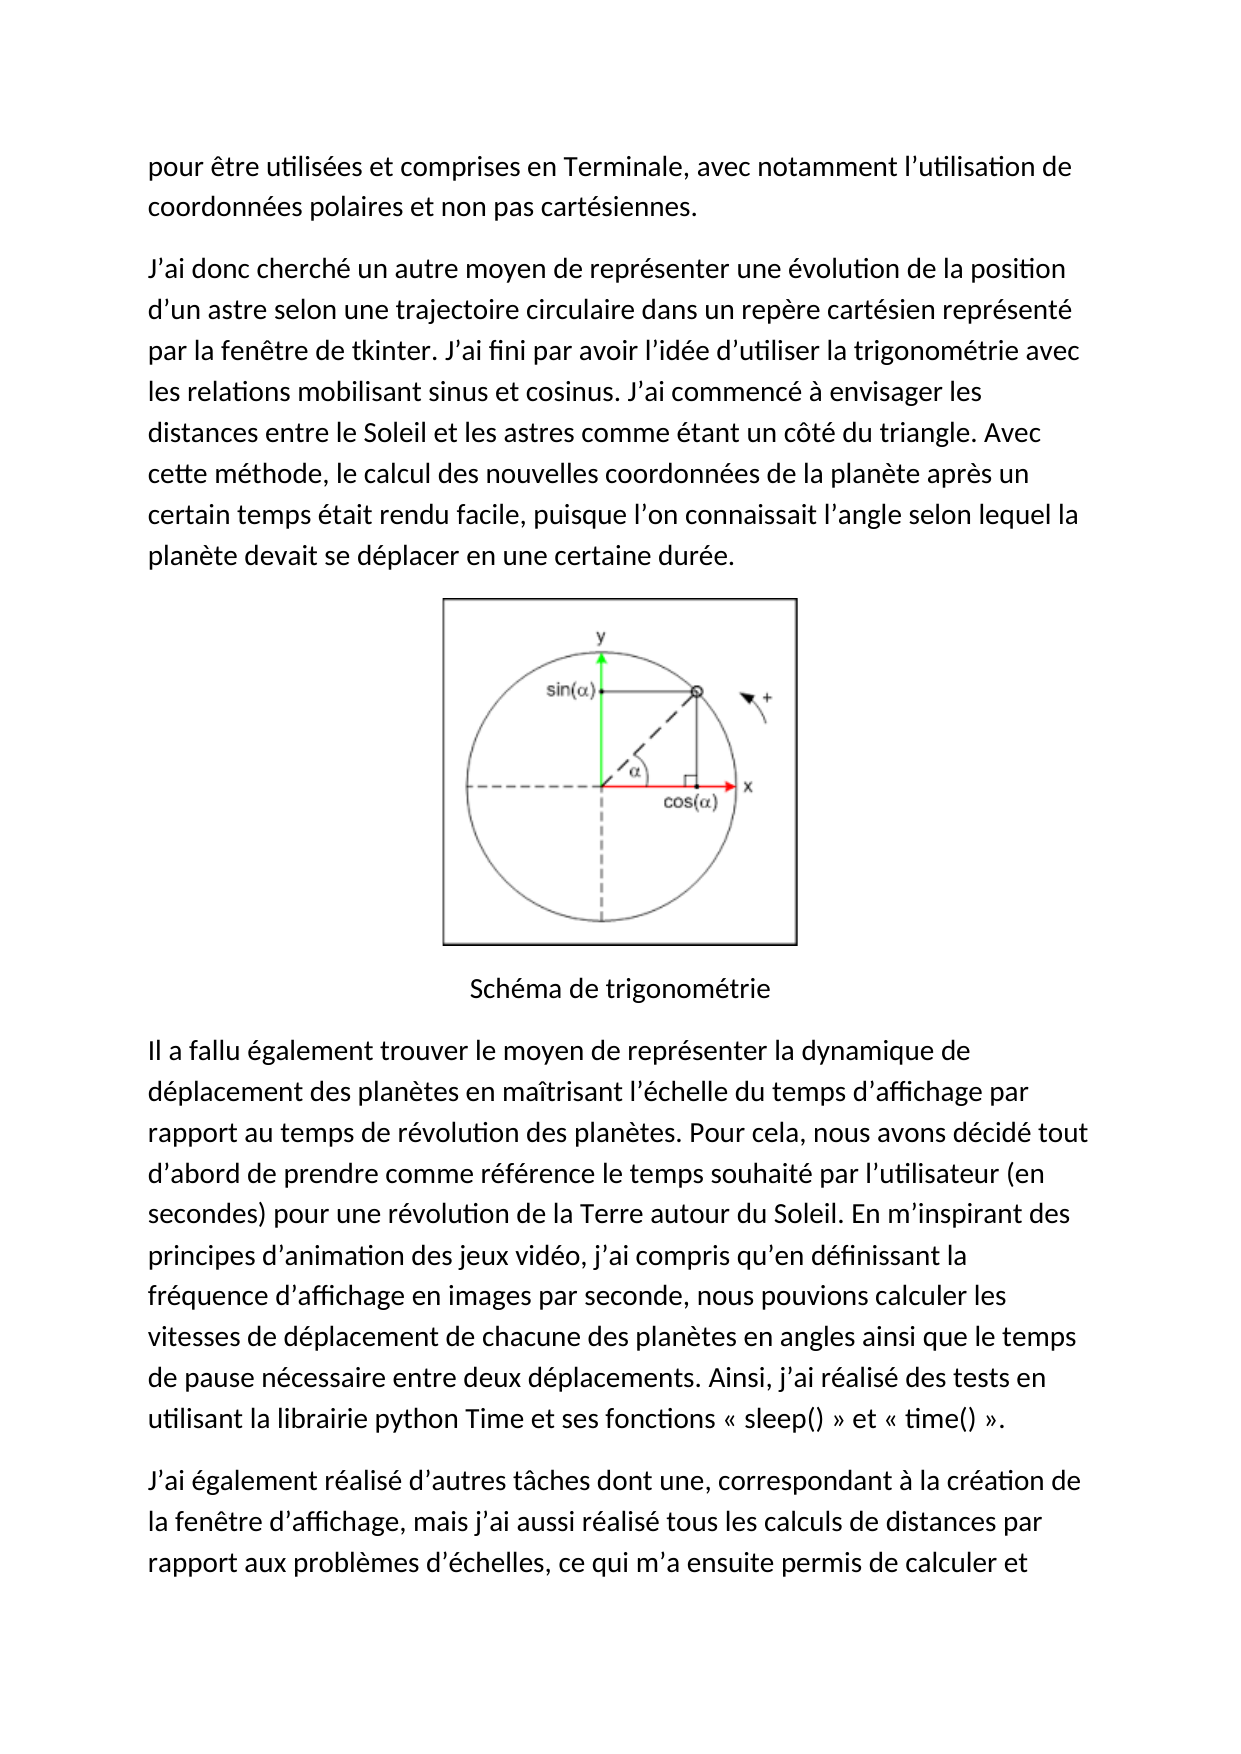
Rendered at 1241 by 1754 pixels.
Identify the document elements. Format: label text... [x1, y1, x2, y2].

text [148, 1462, 1093, 1579]
text Schéma de trigonométrie [148, 970, 1093, 1006]
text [148, 148, 1093, 224]
text Il a fallu également trouver le moyen de représenter la dynamique de déplacement des planètes en maîtrisant l’échelle du temps d’affichage par rapport au temps de révolution des planètes. Pour cela, nous avons décidé tout d’abord de prendre comme référence le temps souhaité par l’utilisateur (en secondes) pour une révolution de la Terre autour du Soleil. En m’inspirant des principes d’animation des jeux vidéo, j’ai compris qu’en définissant la fréquence d’affichage en images par seconde, nous pouvions calculer les vitesses de déplacement de chacune des planètes en angles ainsi que le temps de pause nécessaire entre deux déplacements. Ainsi, j’ai réalisé des tests en utilisant la librairie python Time et ses fonctions « sleep() » et « time() ». [148, 1032, 1093, 1436]
picture [442, 598, 798, 946]
text J’ai donc cherché un autre moyen de représenter une évolution de la position d’un astre selon une trajectoire circulaire dans un repère cartésien représenté par la fenêtre de tkinter. J’ai fini par avoir l’idée d’utiliser la trigonométrie avec les relations mobilisant sinus et cosinus. J’ai commencé à envisager les distances entre le Soleil et les astres comme étant un côté du triangle. Avec cette méthode, le calcul des nouvelles coordonnées de la planète après un certain temps était rendu facile, puisque l’on connaissait l’angle selon lequel la planète devait se déplacer en une certaine durée. [148, 250, 1093, 572]
